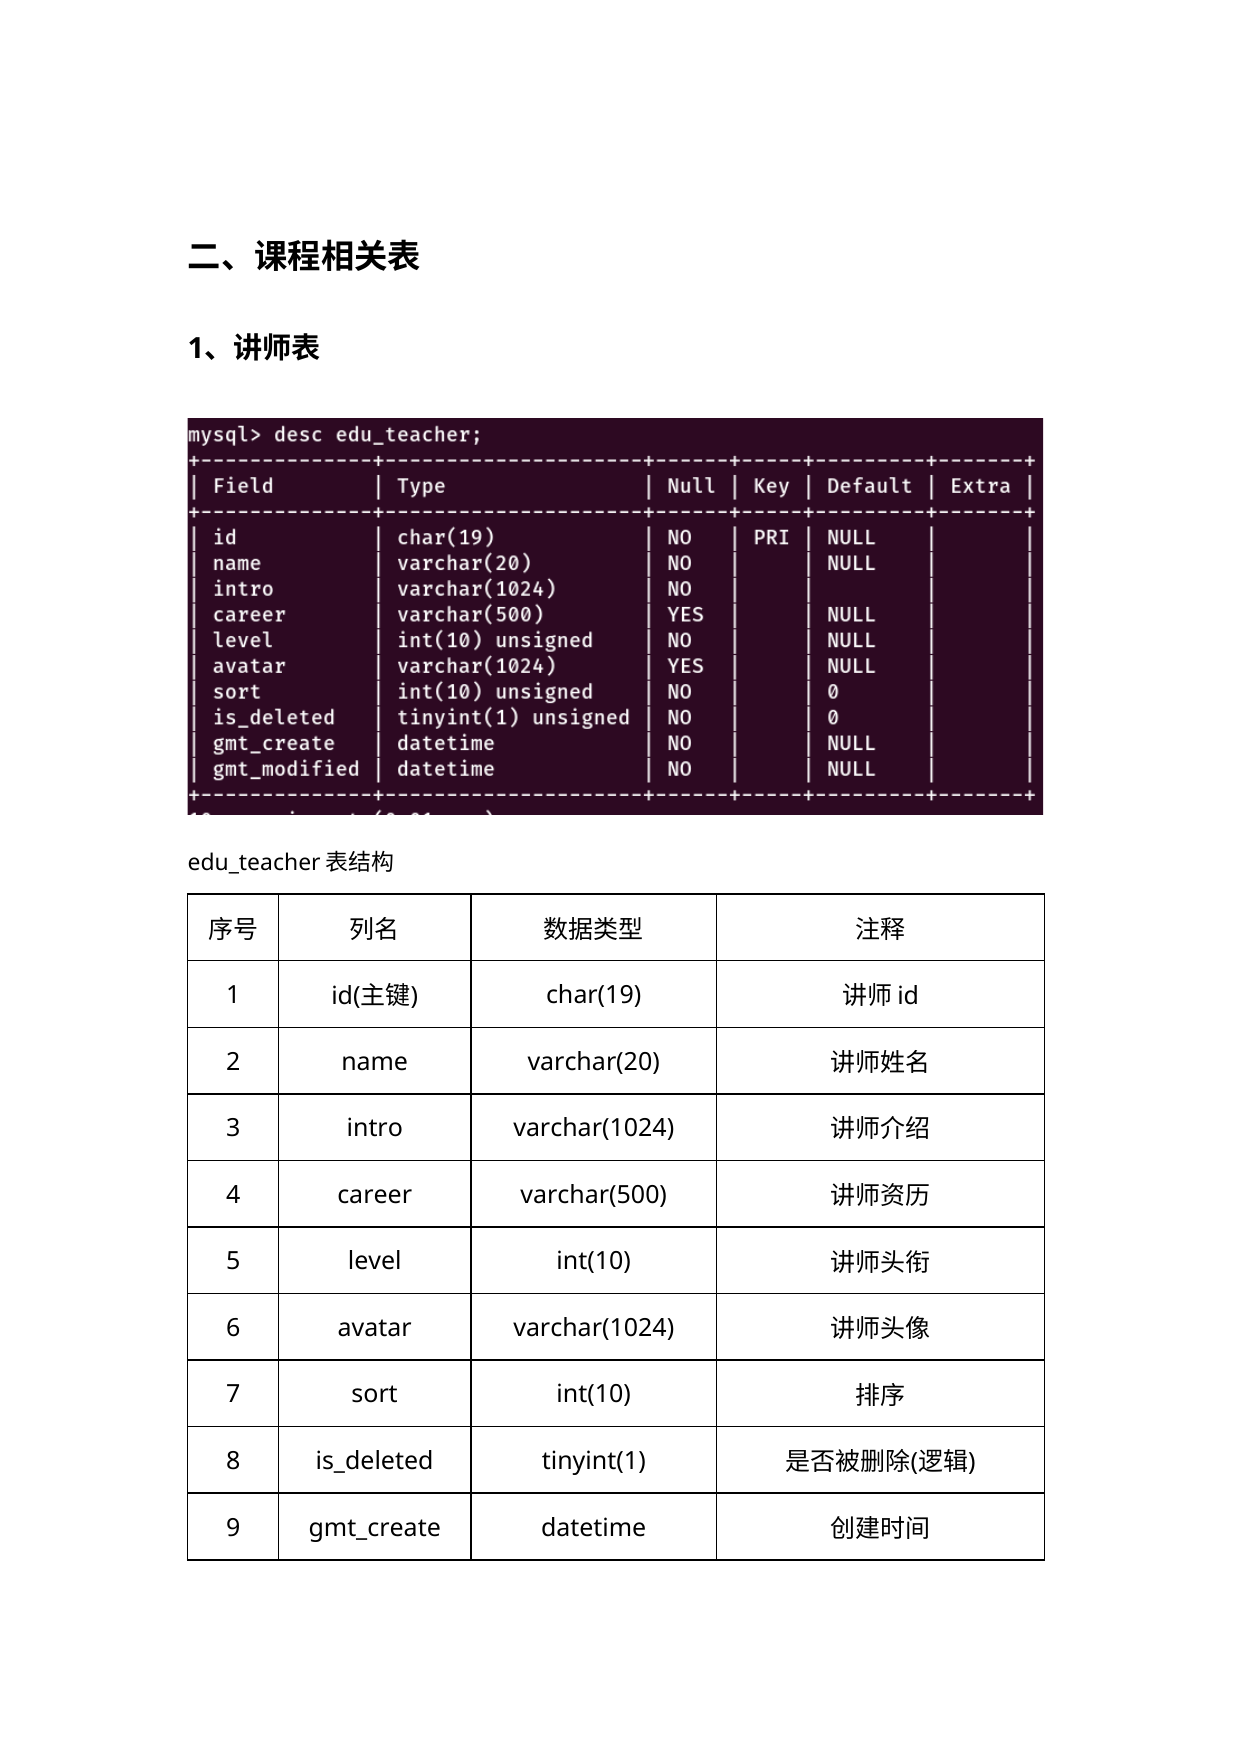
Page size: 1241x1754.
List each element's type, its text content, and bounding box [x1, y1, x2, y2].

table_cell 5 [188, 1228, 278, 1293]
table_cell varchar(1024) [472, 1294, 716, 1359]
table_cell intro [279, 1095, 470, 1159]
picture [187, 418, 1044, 815]
text 1、讲师表 [187, 314, 1053, 379]
table_header 序号 [188, 895, 278, 960]
table_cell 讲师id [717, 961, 1044, 1026]
text edu_teacher表结构 [187, 828, 1053, 893]
table_cell 是否被删除(逻辑) [717, 1427, 1044, 1492]
table_cell career [279, 1161, 470, 1226]
table_cell int(10) [472, 1228, 716, 1293]
table_cell datetime [472, 1494, 716, 1559]
table_cell 4 [188, 1161, 278, 1226]
table_cell 讲师介绍 [717, 1095, 1044, 1159]
text 二、课程相关表 [187, 222, 1053, 287]
table_cell level [279, 1228, 470, 1293]
table_cell tinyint(1) [472, 1427, 716, 1492]
table_cell int(10) [472, 1361, 716, 1426]
table_cell char(19) [472, 961, 716, 1026]
table_header 注释 [717, 895, 1044, 960]
table_cell 讲师资历 [717, 1161, 1044, 1226]
table_cell 3 [188, 1095, 278, 1159]
table_cell 9 [188, 1494, 278, 1559]
table_cell 8 [188, 1427, 278, 1492]
table_cell varchar(1024) [472, 1095, 716, 1159]
table_cell varchar(20) [472, 1028, 716, 1093]
table_cell 讲师姓名 [717, 1028, 1044, 1093]
table_cell name [279, 1028, 470, 1093]
table_cell 讲师头像 [717, 1294, 1044, 1359]
table_cell varchar(500) [472, 1161, 716, 1226]
table_cell 排序 [717, 1361, 1044, 1426]
table_header 列名 [279, 895, 470, 960]
table_header 数据类型 [472, 895, 716, 960]
table_cell sort [279, 1361, 470, 1426]
table_cell 6 [188, 1294, 278, 1359]
table_cell 创建时间 [717, 1494, 1044, 1559]
table_cell avatar [279, 1294, 470, 1359]
table_cell 讲师头衔 [717, 1228, 1044, 1293]
table_cell 1 [188, 961, 278, 1026]
table_cell 2 [188, 1028, 278, 1093]
table_cell is_deleted [279, 1427, 470, 1492]
table_cell 7 [188, 1361, 278, 1426]
table_cell id(主键) [279, 961, 470, 1026]
table_cell gmt_create [279, 1494, 470, 1559]
